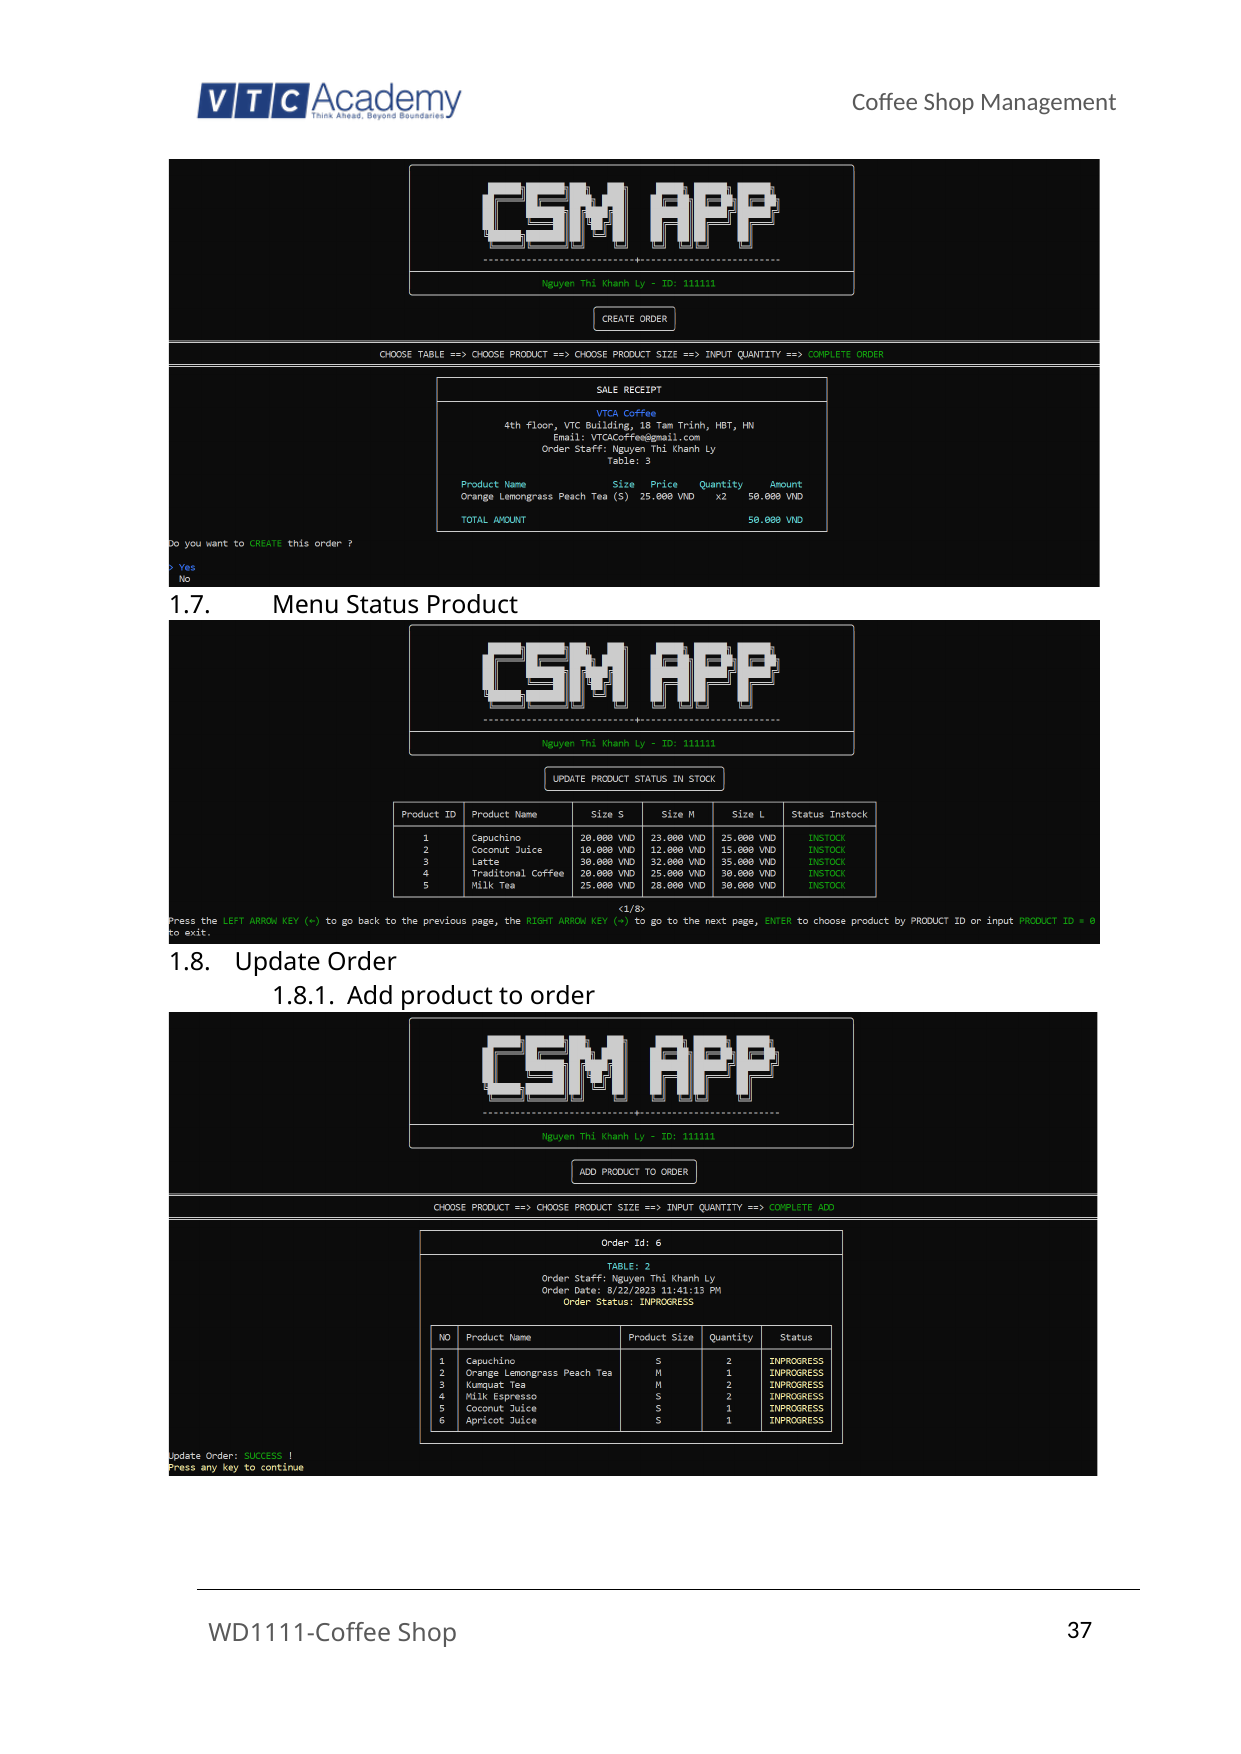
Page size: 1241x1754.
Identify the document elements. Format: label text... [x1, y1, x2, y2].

list Update Order [169, 943, 1122, 977]
picture [188, 75, 471, 128]
picture [168, 158, 1100, 587]
picture [168, 1011, 1098, 1476]
picture [168, 620, 1100, 944]
